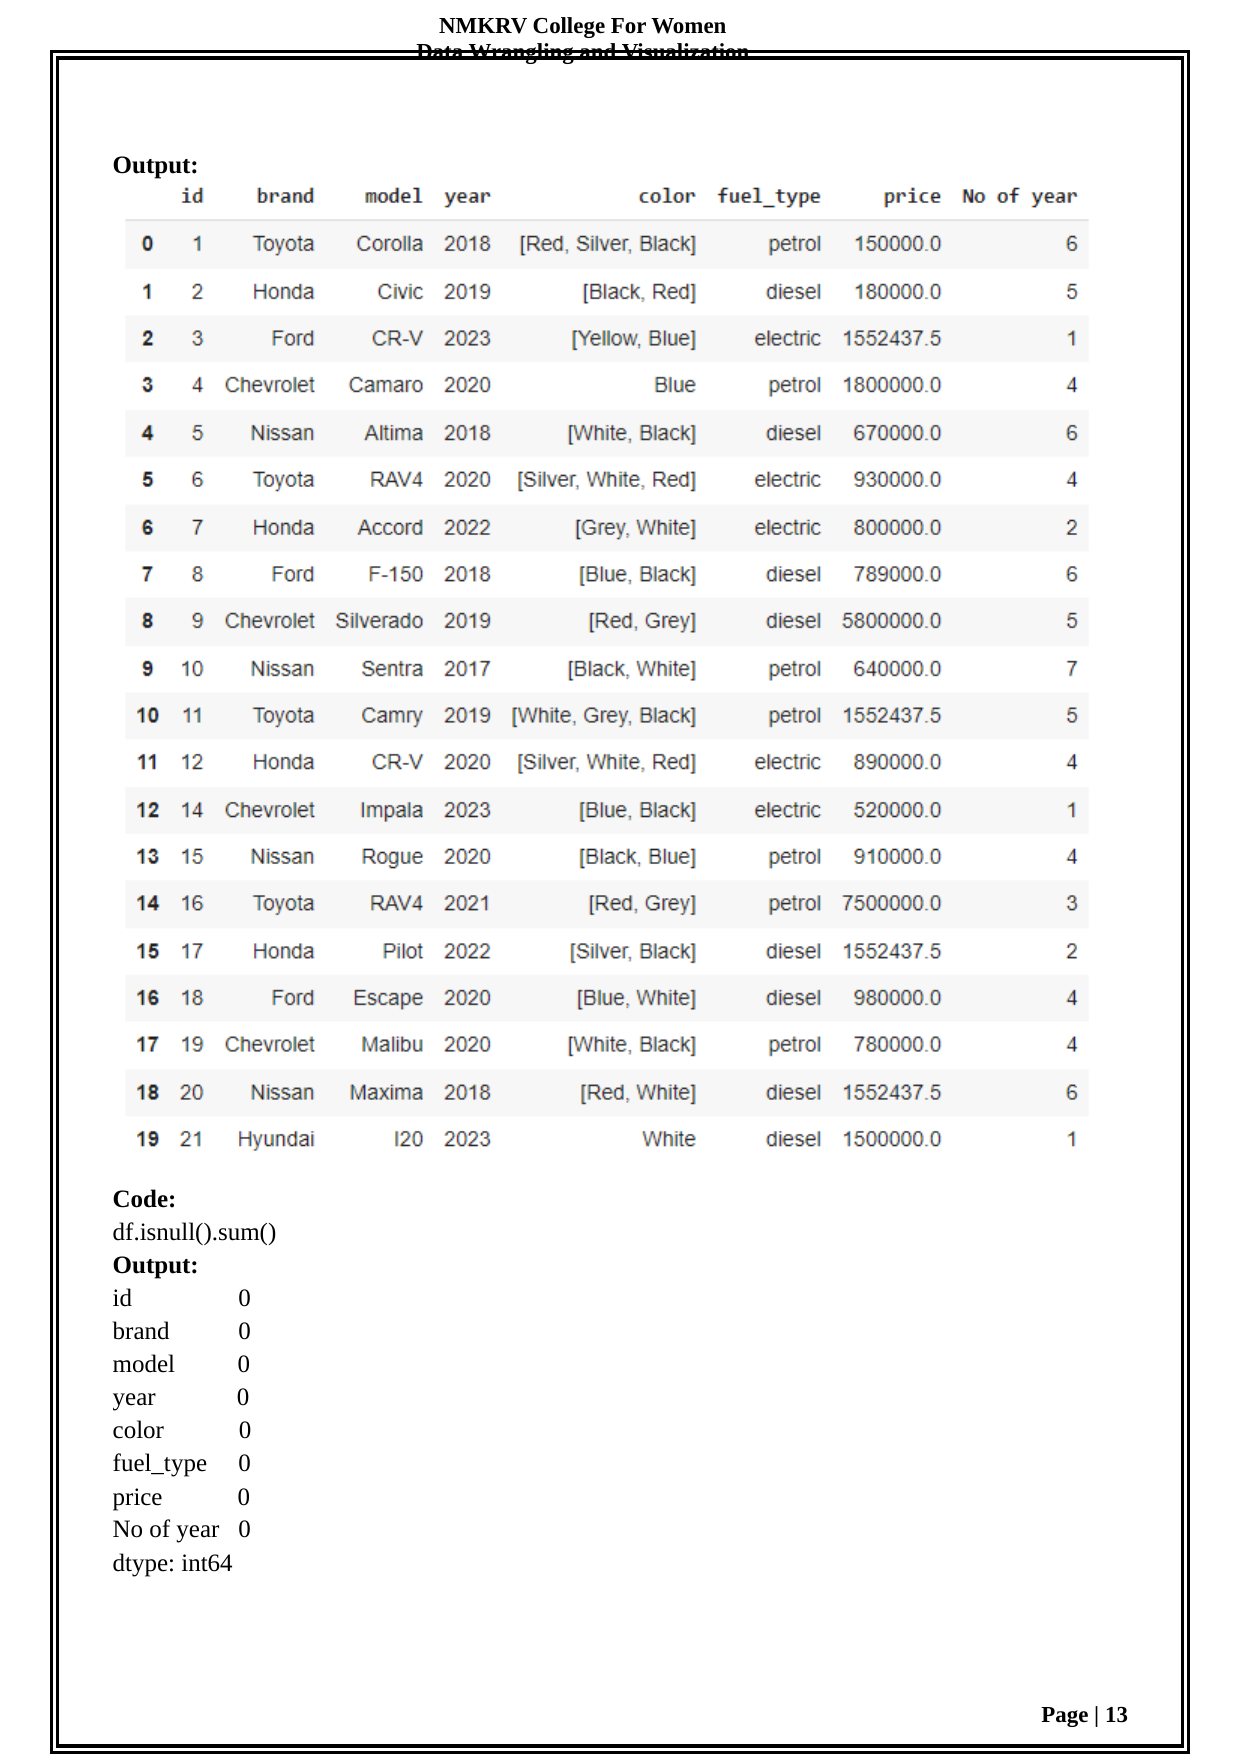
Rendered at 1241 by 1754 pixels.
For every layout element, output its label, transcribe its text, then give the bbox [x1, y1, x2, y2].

text Output: [112, 1250, 1128, 1279]
text brand 0 [112, 1316, 1128, 1345]
text color 0 [112, 1416, 1128, 1444]
text year 0 [112, 1382, 1128, 1411]
text Output: [112, 150, 1128, 179]
text No of year 0 [112, 1514, 1128, 1543]
text Code: [112, 1184, 1128, 1213]
picture [112, 183, 1128, 1181]
text fuel_type 0 [112, 1448, 1128, 1477]
text dtype: int64 [112, 1548, 1128, 1576]
text price 0 [112, 1482, 1128, 1510]
text model 0 [112, 1349, 1128, 1378]
text id 0 [112, 1283, 1128, 1312]
text df.isnull().sum() [112, 1217, 1128, 1246]
